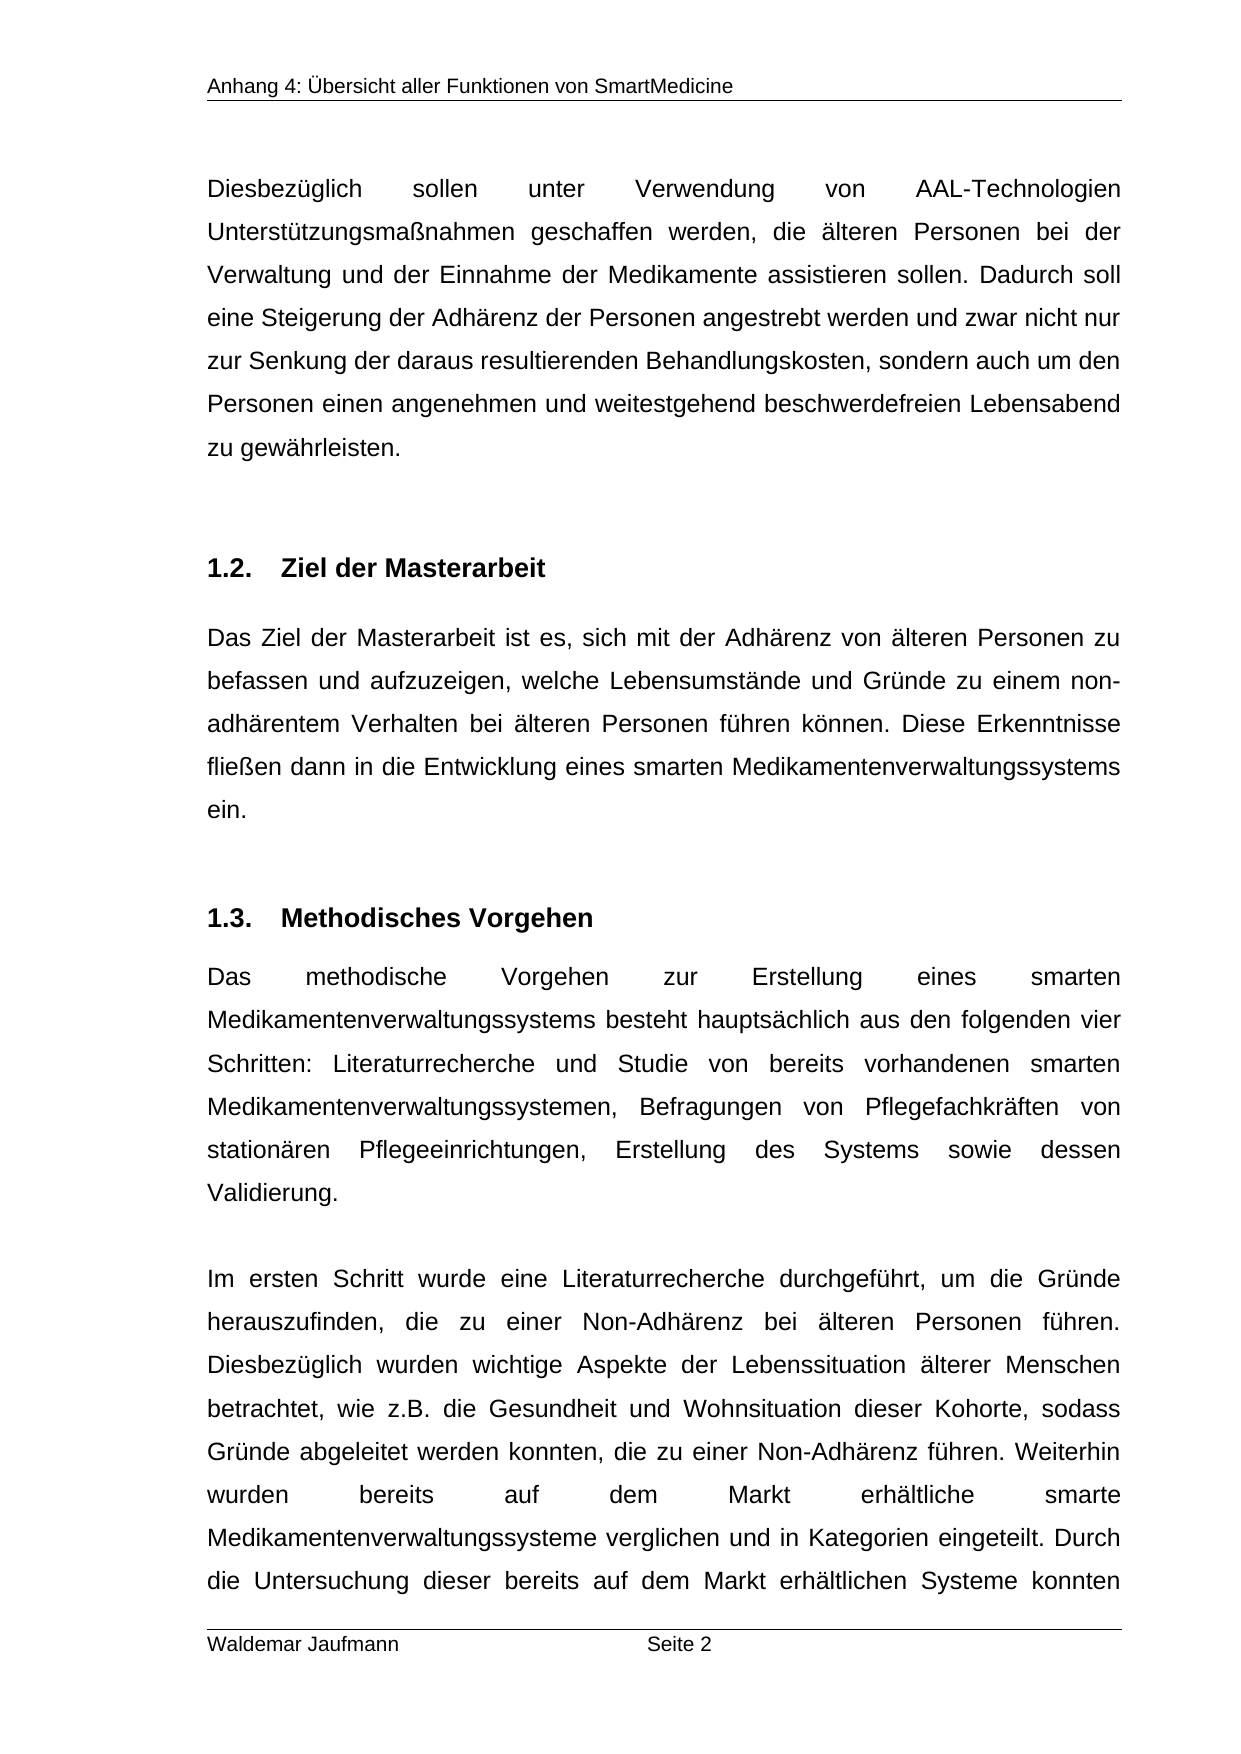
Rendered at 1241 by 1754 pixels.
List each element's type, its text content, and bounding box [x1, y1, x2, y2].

text Diesbezüglich sollen unter Verwendung von AAL-Technologien Unterstützungsmaßnahmen geschaffen werden, die älteren Personen bei der Verwaltung und der Einnahme der Medikamente assistieren sollen. Dadurch soll eine Steigerung der Adhärenz der Personen angestrebt werden und zwar nicht nur zur Senkung der daraus resultierenden Behandlungskosten, sondern auch um den Personen einen angenehmen und weitestgehend beschwerdefreien Lebensabend zu gewährleisten. [207, 174, 1122, 461]
text Das Ziel der Masterarbeit ist es, sich mit der Adhärenz von älteren Personen zu befassen und aufzuzeigen, welche Lebensumstände und Gründe zu einem non-adhärentem Verhalten bei älteren Personen führen können. Diese Erkenntnisse fließen dann in die Entwicklung eines smarten Medikamentenverwaltungssystems ein. [207, 623, 1122, 824]
text Das methodische Vorgehen zur Erstellung eines smarten Medikamentenverwaltungssystems besteht hauptsächlich aus den folgenden vier Schritten: Literaturrecherche und Studie von bereits vorhandenen smarten Medikamentenverwaltungssystemen, Befragungen von Pflegefachkräften von stationären Pflegeeinrichtungen, Erstellung des Systems sowie dessen Validierung. [207, 962, 1122, 1207]
subtitle Methodisches Vorgehen [207, 902, 1122, 934]
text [207, 1264, 1122, 1595]
subtitle Ziel der Masterarbeit [207, 552, 1122, 583]
